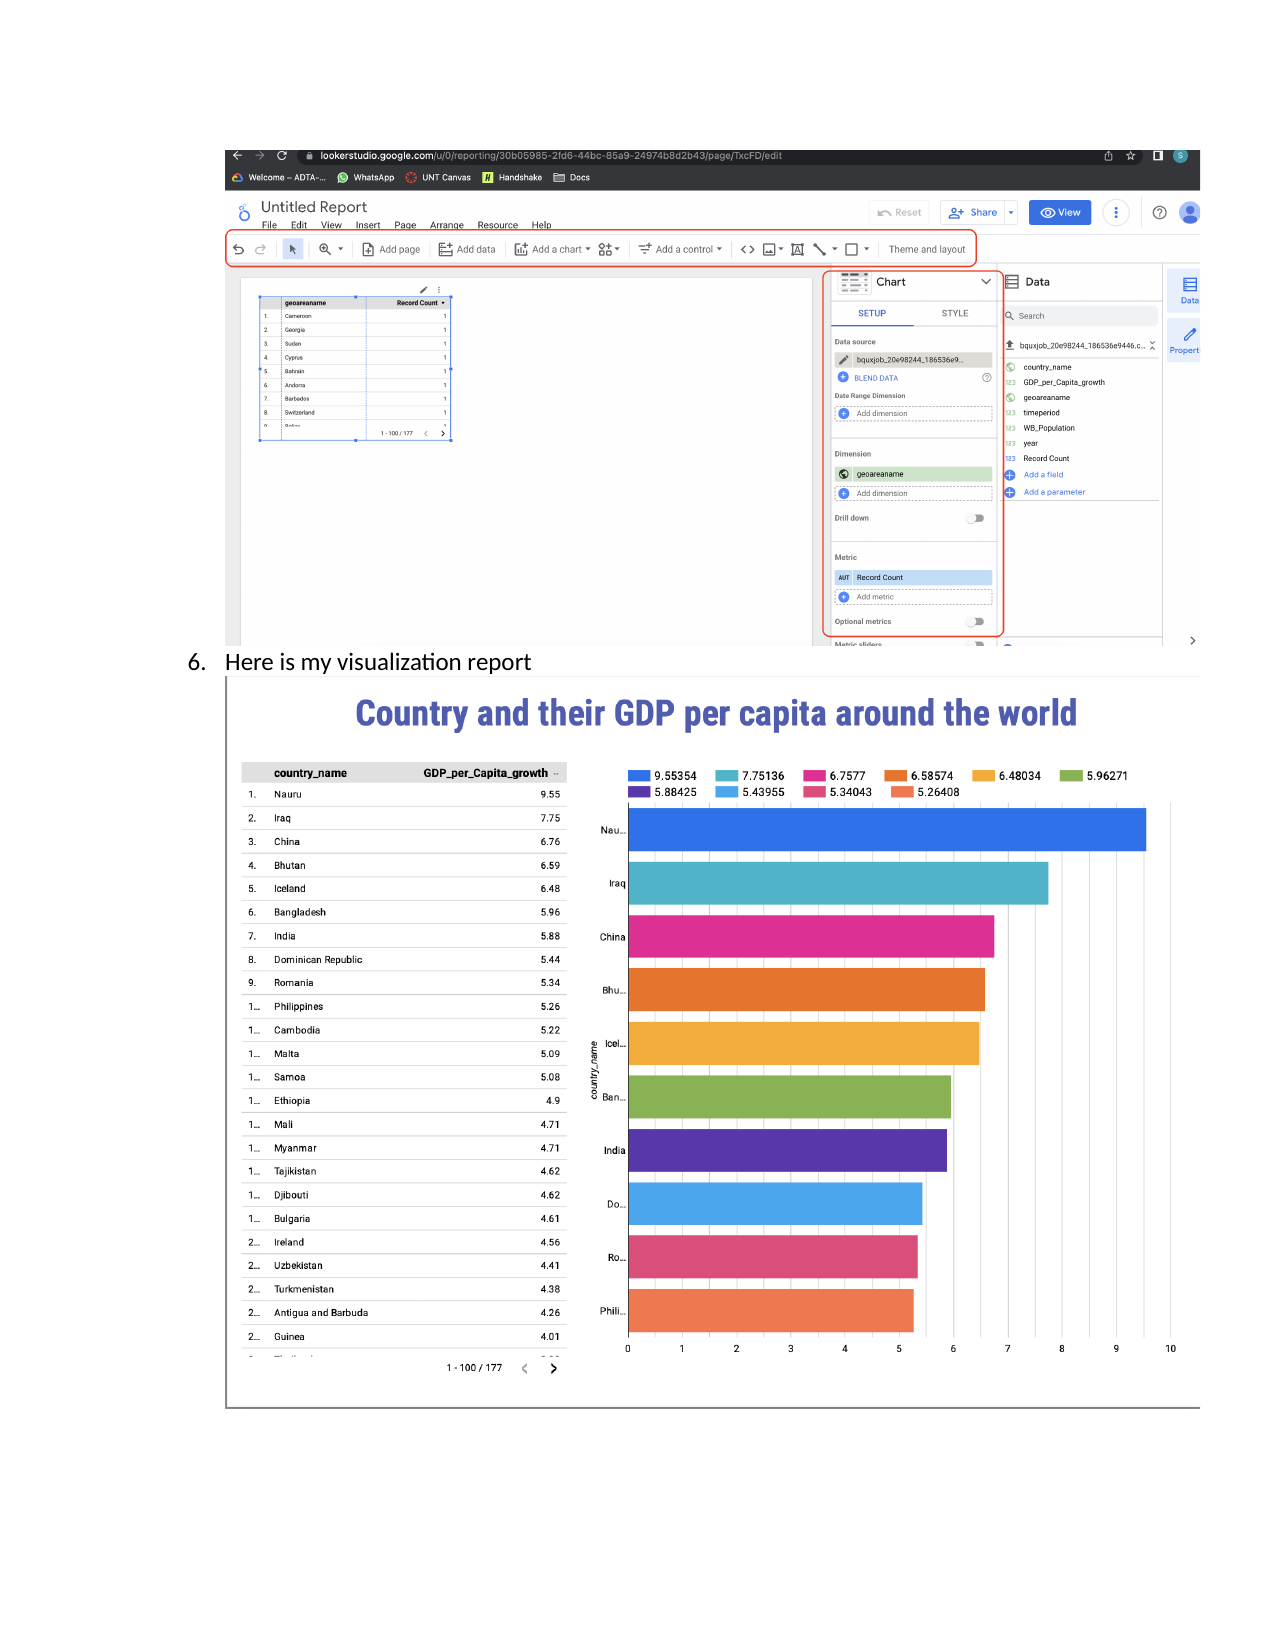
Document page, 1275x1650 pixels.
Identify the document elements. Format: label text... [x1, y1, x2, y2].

picture [225, 150, 1200, 646]
list Here is my visualization report [187, 646, 1125, 676]
picture [225, 676, 1200, 1409]
